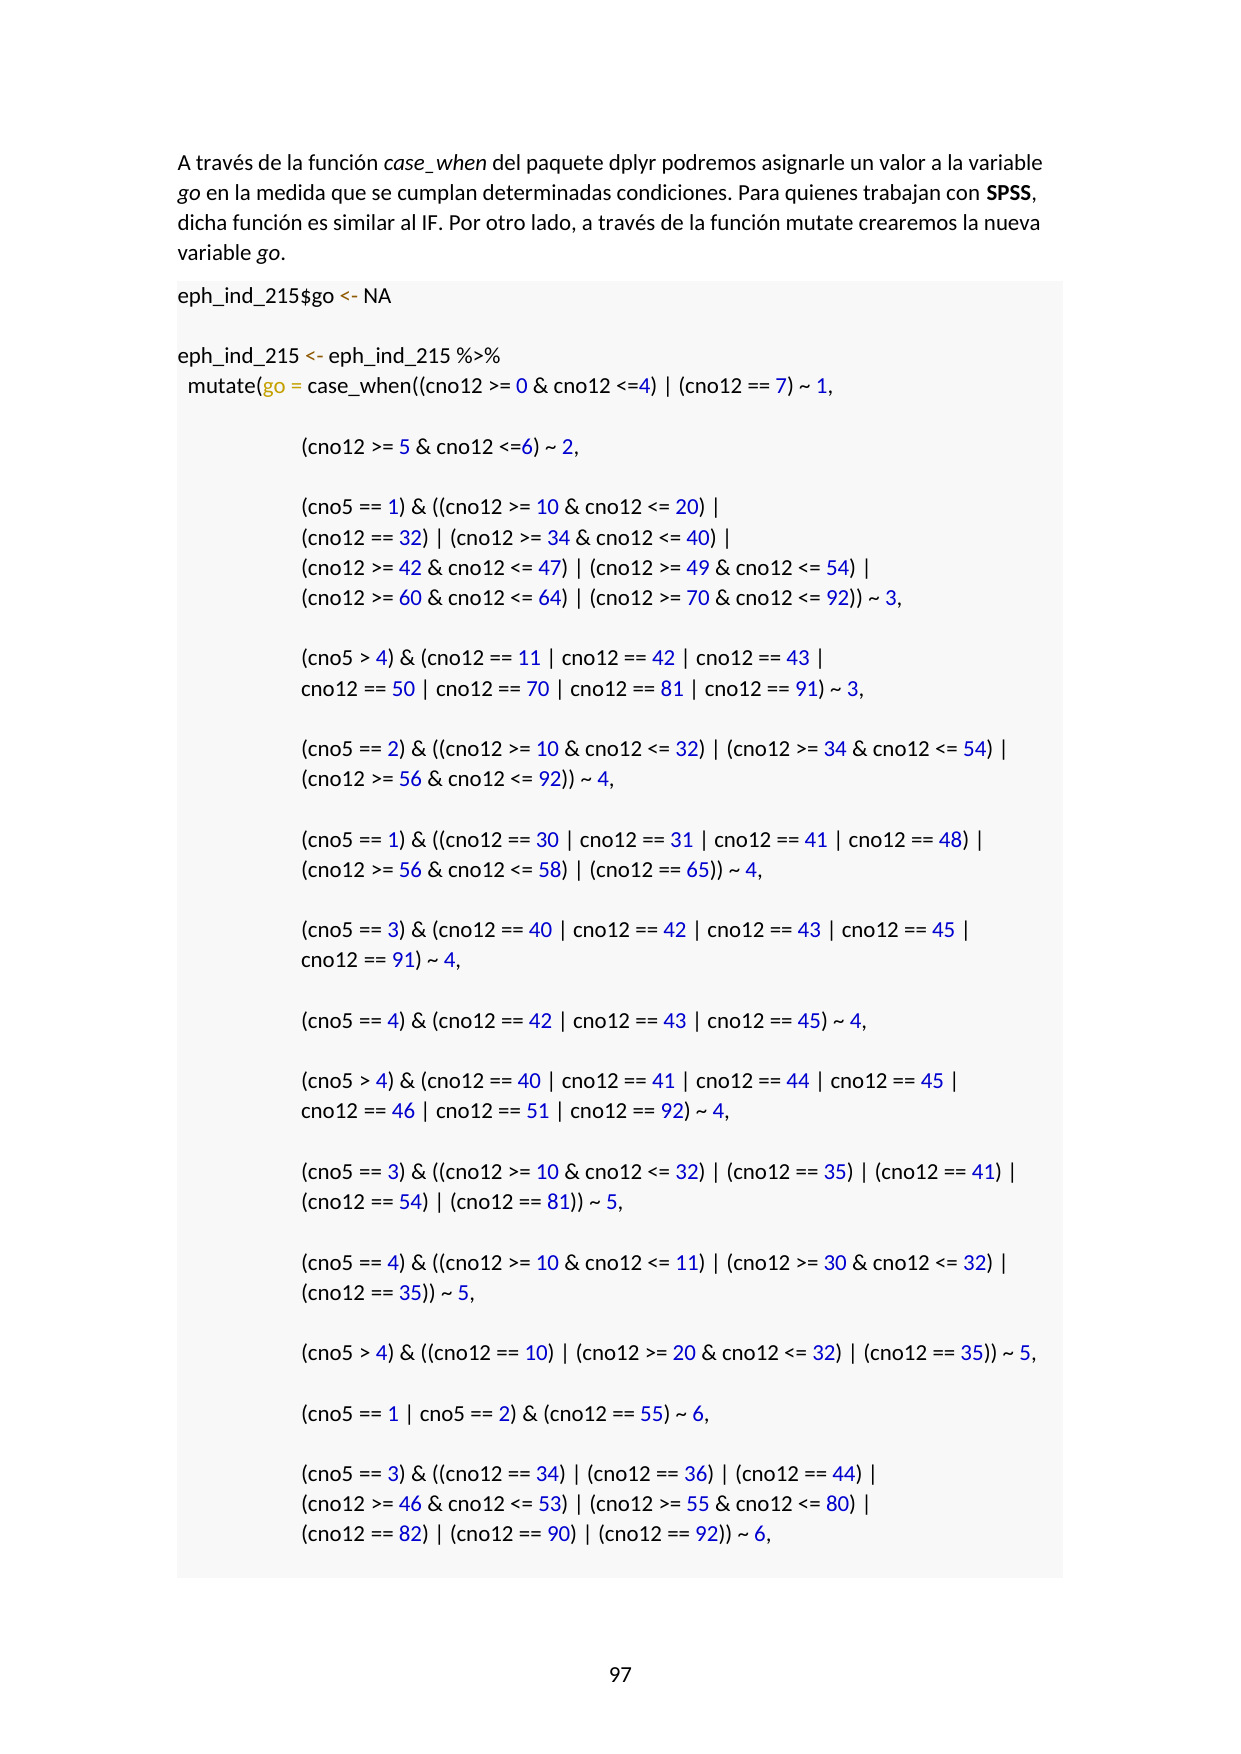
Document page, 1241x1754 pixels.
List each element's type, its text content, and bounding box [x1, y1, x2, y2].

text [177, 281, 1063, 1578]
text A través de la función case_when del paquete dplyr podremos asignarle un valor a la variable go en la medida que se cumplan determinadas condiciones. Para quienes trabajan con SPSS, dicha función es similar al IF. Por otro lado, a través de la función mutate crearemos la nueva variable go. [177, 148, 1063, 266]
